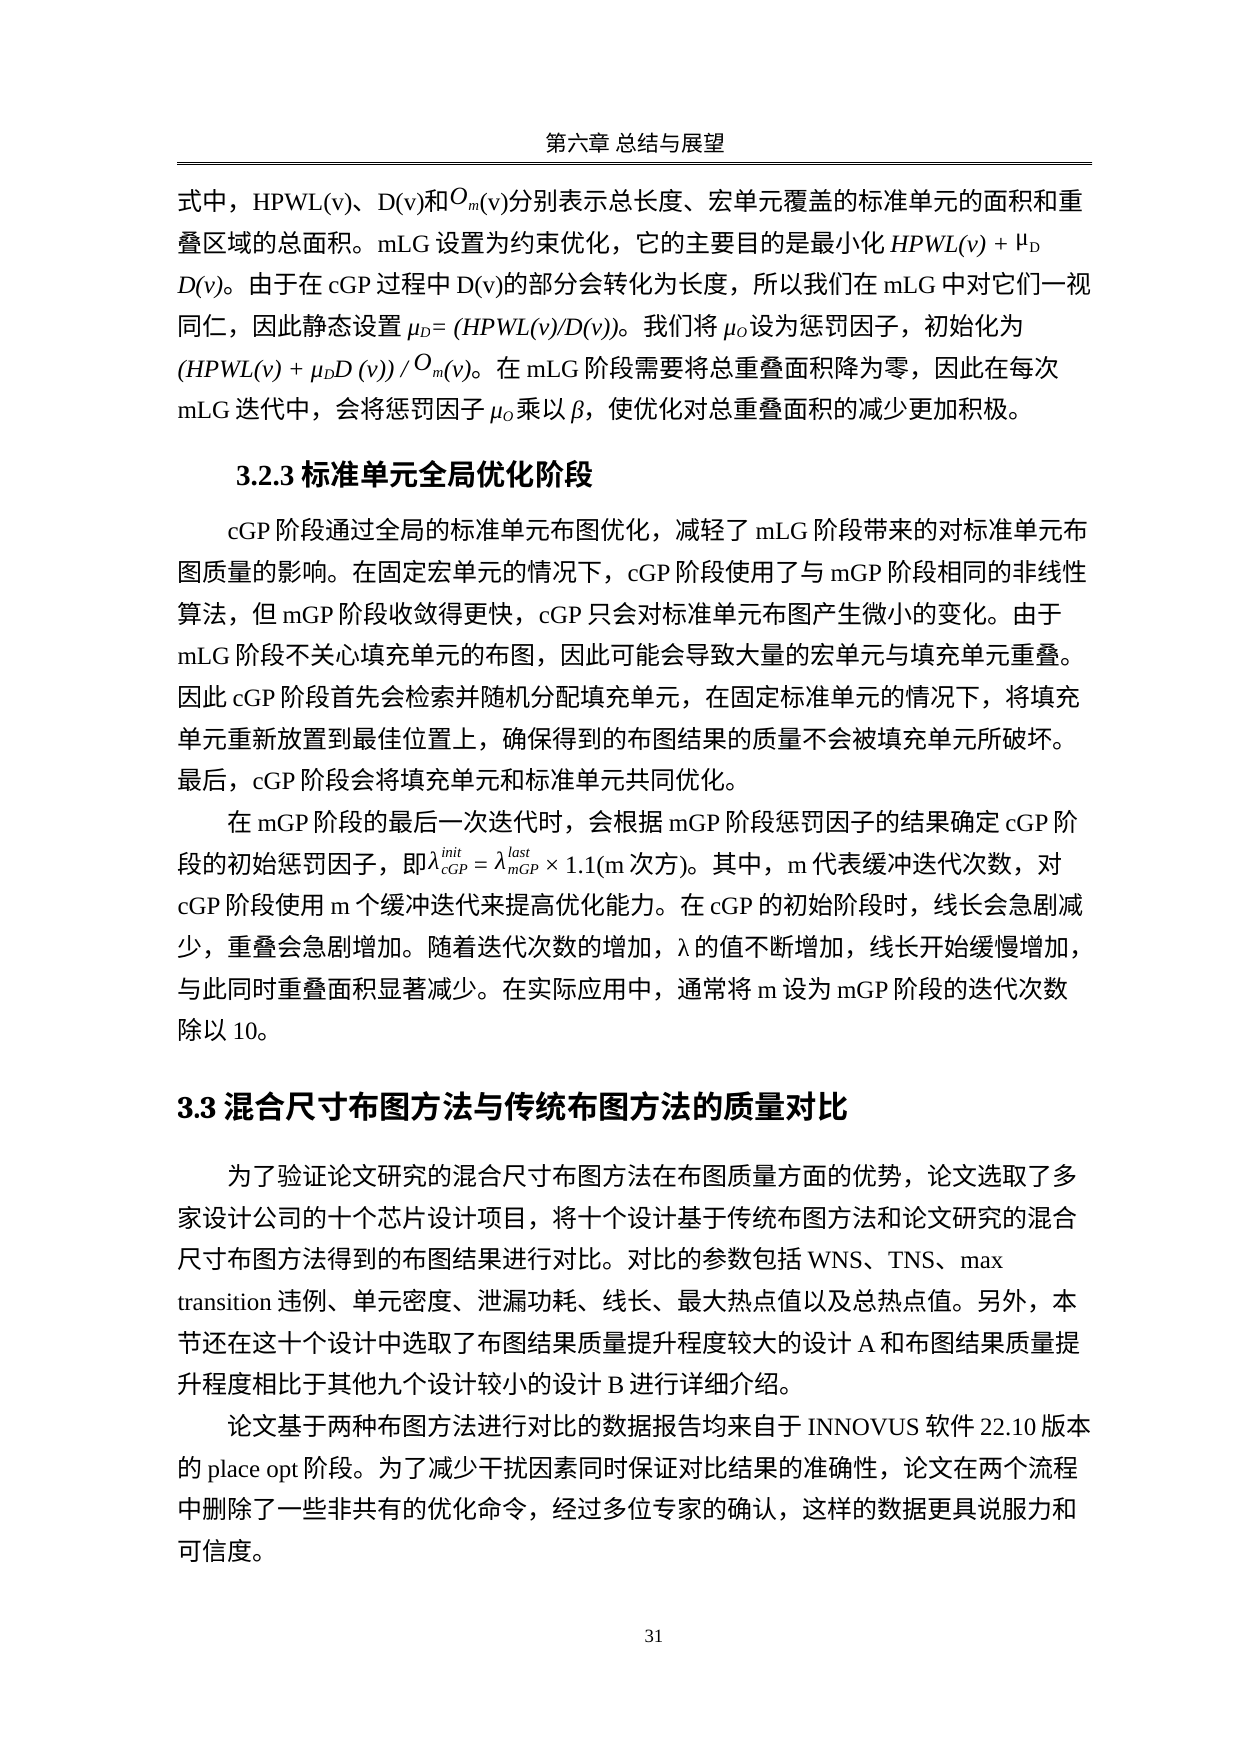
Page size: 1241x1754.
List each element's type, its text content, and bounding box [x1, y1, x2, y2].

subtitle 3.2.3 标准单元全局优化阶段 [177, 452, 1092, 494]
text 论文基于两种布图方法进行对比的数据报告均来自于INNOVUS软件22.10版本的place opt阶段。为了减少干扰因素同时保证对比结果的准确性，论文在两个流程中删除了一些非共有的优化命令，经过多位专家的确认，这样的数据更具说服力和可信度。 [177, 1402, 1092, 1569]
text 式中，HPWL(v)、D(v)和(v)分别表示总长度、宏单元覆盖的标准单元的面积和重叠区域的总面积。mLG设置为约束优化，它的主要目的是最小化HPWL(v) + D(v)。由于在cGP过程中D(v)的部分会转化为长度，所以我们在mLG中对它们一视同仁，因此静态设置μD= (HPWL(v)/D(v))。我们将μO设为惩罚因子，初始化为(HPWL(v) + μDD (v)) / (v)。在mLG阶段需要将总重叠面积降为零，因此在每次mLG迭代中，会将惩罚因子μO乘以β，使优化对总重叠面积的减少更加积极。 [177, 177, 1092, 427]
subtitle 3.3 混合尺寸布图方法与传统布图方法的质量对比 [177, 1086, 1092, 1127]
text 为了验证论文研究的混合尺寸布图方法在布图质量方面的优势，论文选取了多家设计公司的十个芯片设计项目，将十个设计基于传统布图方法和论文研究的混合尺寸布图方法得到的布图结果进行对比。对比的参数包括WNS、TNS、max transition违例、单元密度、泄漏功耗、线长、最大热点值以及总热点值。另外，本节还在这十个设计中选取了布图结果质量提升程度较大的设计A和布图结果质量提升程度相比于其他九个设计较小的设计B进行详细介绍。 [177, 1152, 1092, 1402]
text cGP阶段通过全局的标准单元布图优化，减轻了mLG阶段带来的对标准单元布图质量的影响。在固定宏单元的情况下，cGP阶段使用了与mGP阶段相同的非线性算法，但mGP阶段收敛得更快，cGP只会对标准单元布图产生微小的变化。由于mLG阶段不关心填充单元的布图，因此可能会导致大量的宏单元与填充单元重叠。因此cGP阶段首先会检索并随机分配填充单元，在固定标准单元的情况下，将填充单元重新放置到最佳位置上，确保得到的布图结果的质量不会被填充单元所破坏。最后，cGP阶段会将填充单元和标准单元共同优化。 [177, 506, 1092, 798]
text 在mGP阶段的最后一次迭代时，会根据mGP阶段惩罚因子的结果确定cGP阶段的初始惩罚因子，即 = × 1.1(m次方)。其中，m代表缓冲迭代次数，对cGP阶段使用m个缓冲迭代来提高优化能力。在cGP的初始阶段时，线长会急剧减少，重叠会急剧增加。随着迭代次数的增加，λ的值不断增加，线长开始缓慢增加，与此同时重叠面积显著减少。在实际应用中，通常将m设为mGP阶段的迭代次数除以10。 [177, 798, 1092, 933]
text 在mGP阶段的最后一次迭代时，会根据mGP阶段惩罚因子的结果确定cGP阶段的初始惩罚因子，即 = × 1.1(m次方)。其中，m代表缓冲迭代次数，对cGP阶段使用m个缓冲迭代来提高优化能力。在cGP的初始阶段时，线长会急剧减少，重叠会急剧增加。随着迭代次数的增加，λ的值不断增加，线长开始缓慢增加，与此同时重叠面积显著减少。在实际应用中，通常将m设为mGP阶段的迭代次数除以10。 [177, 962, 1092, 1048]
